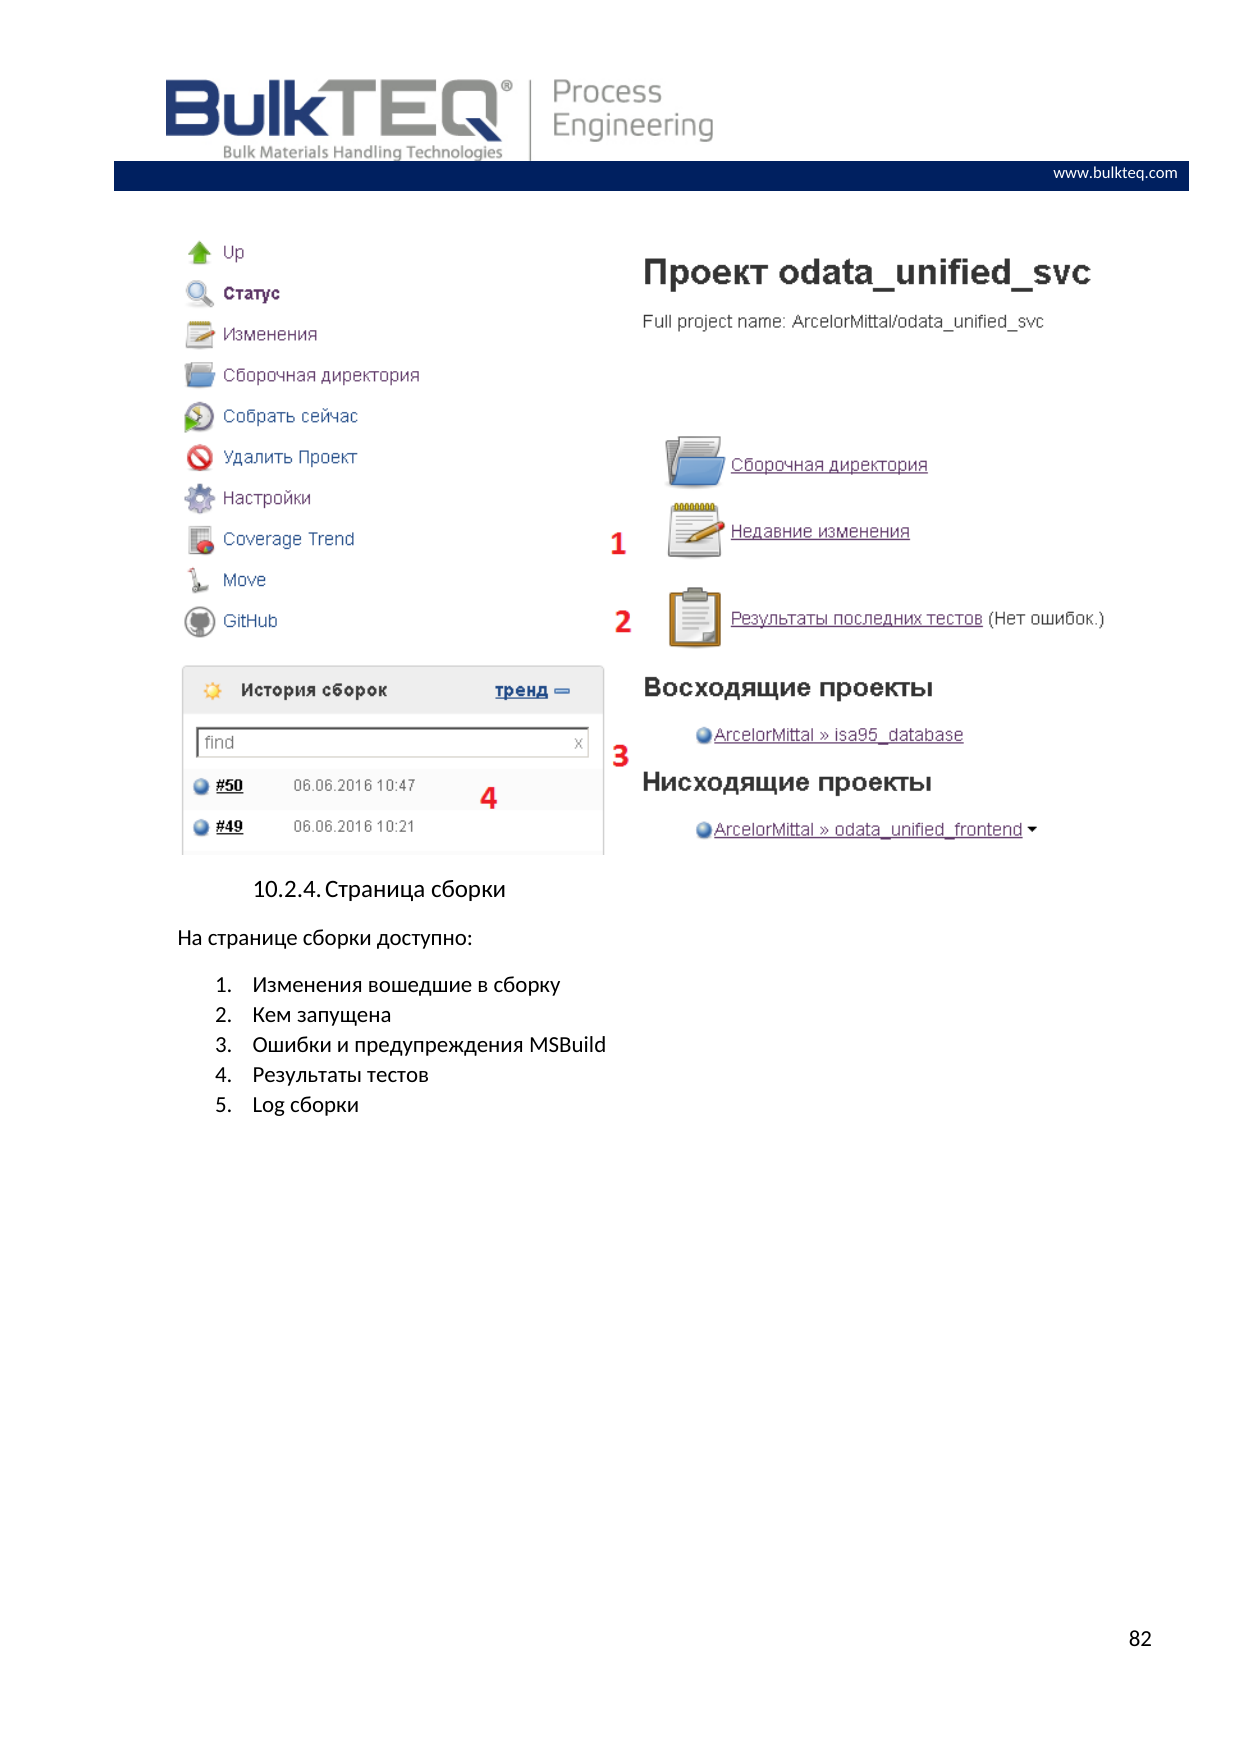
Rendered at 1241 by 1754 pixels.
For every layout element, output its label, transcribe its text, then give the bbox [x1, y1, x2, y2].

list Log сборки [215, 1091, 1152, 1119]
list Ошибки и предупреждения MSBuild [215, 1030, 1152, 1058]
text На странице сборки доступно: [177, 923, 1152, 951]
list Изменения вошедшие в сборку [215, 970, 1152, 998]
subtitle Страница сборки [252, 873, 1152, 904]
picture [177, 219, 1152, 855]
picture [166, 78, 713, 161]
list Кем запущена [215, 1000, 1152, 1028]
list Результаты тестов [215, 1060, 1152, 1088]
